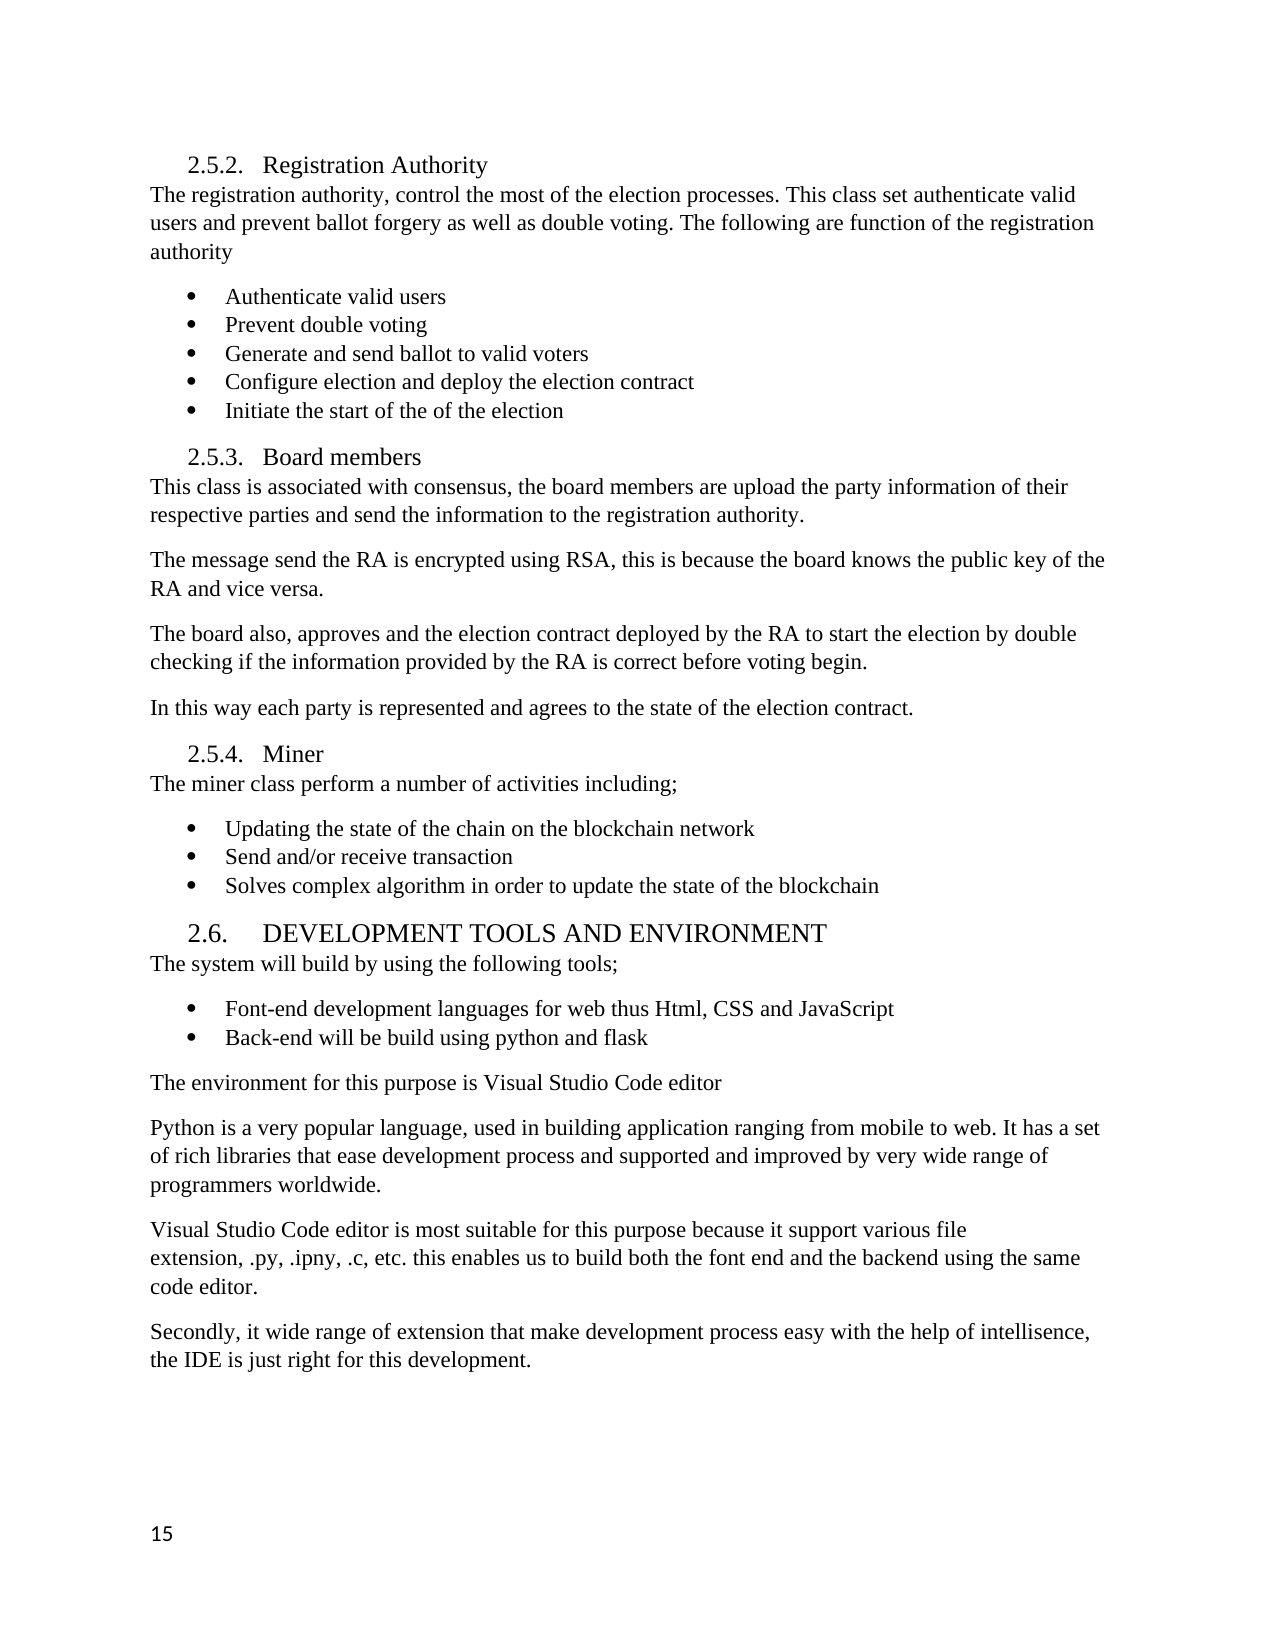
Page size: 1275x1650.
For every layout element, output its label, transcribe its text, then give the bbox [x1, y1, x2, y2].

text Visual Studio Code editor is most suitable for this purpose because it support various file extension, .py, .ipny, .c, etc. this enables us to build both the font end and the backend using the same code editor. [150, 1216, 1125, 1299]
subtitle Board members [187, 442, 1125, 471]
list Solves complex algorithm in order to update the state of the blockchain [187, 872, 1125, 898]
list Generate and send ballot to valid voters [187, 340, 1125, 366]
list Send and/or receive transaction [187, 843, 1125, 869]
list Updating the state of the chain on the blockchain network [187, 815, 1125, 841]
text Python is a very popular language, used in building application ranging from mobile to web. It has a set of rich libraries that ease development process and supported and improved by very wide range of programmers worldwide. [150, 1114, 1125, 1197]
list Font-end development languages for web thus Html, CSS and JavaScript [187, 995, 1125, 1022]
list Configure election and deploy the election contract [187, 368, 1125, 395]
list Authenticate valid users [187, 283, 1125, 309]
subtitle DEVELOPMENT TOOLS AND ENVIRONMENT [187, 917, 1125, 948]
text The system will build by using the following tools; [150, 950, 1125, 977]
text Secondly, it wide range of extension that make development process easy with the help of intellisence, the IDE is just right for this development. [150, 1318, 1125, 1373]
list Back-end will be build using python and flask [187, 1024, 1125, 1050]
text In this way each party is represented and agrees to the state of the election contract. [150, 693, 1125, 720]
list Initiate the start of the of the election [187, 397, 1125, 423]
subtitle Miner [187, 739, 1125, 767]
list Prevent double voting [187, 311, 1125, 338]
text This class is associated with consensus, the board members are upload the party information of their respective parties and send the information to the registration authority. [150, 473, 1125, 528]
text The registration authority, control the most of the election processes. This class set authenticate valid users and prevent ballot forgery as well as double voting. The following are function of the registration authority [150, 181, 1125, 264]
text The message send the RA is encrypted using RSA, this is because the board knows the public key of the RA and vice versa. [150, 546, 1125, 601]
text The environment for this purpose is Visual Studio Code editor [150, 1069, 1125, 1095]
text The miner class perform a number of activities including; [150, 770, 1125, 796]
subtitle Registration Authority [187, 150, 1125, 179]
text The board also, approves and the election contract deployed by the RA to start the election by double checking if the information provided by the RA is correct before voting begin. [150, 620, 1125, 675]
